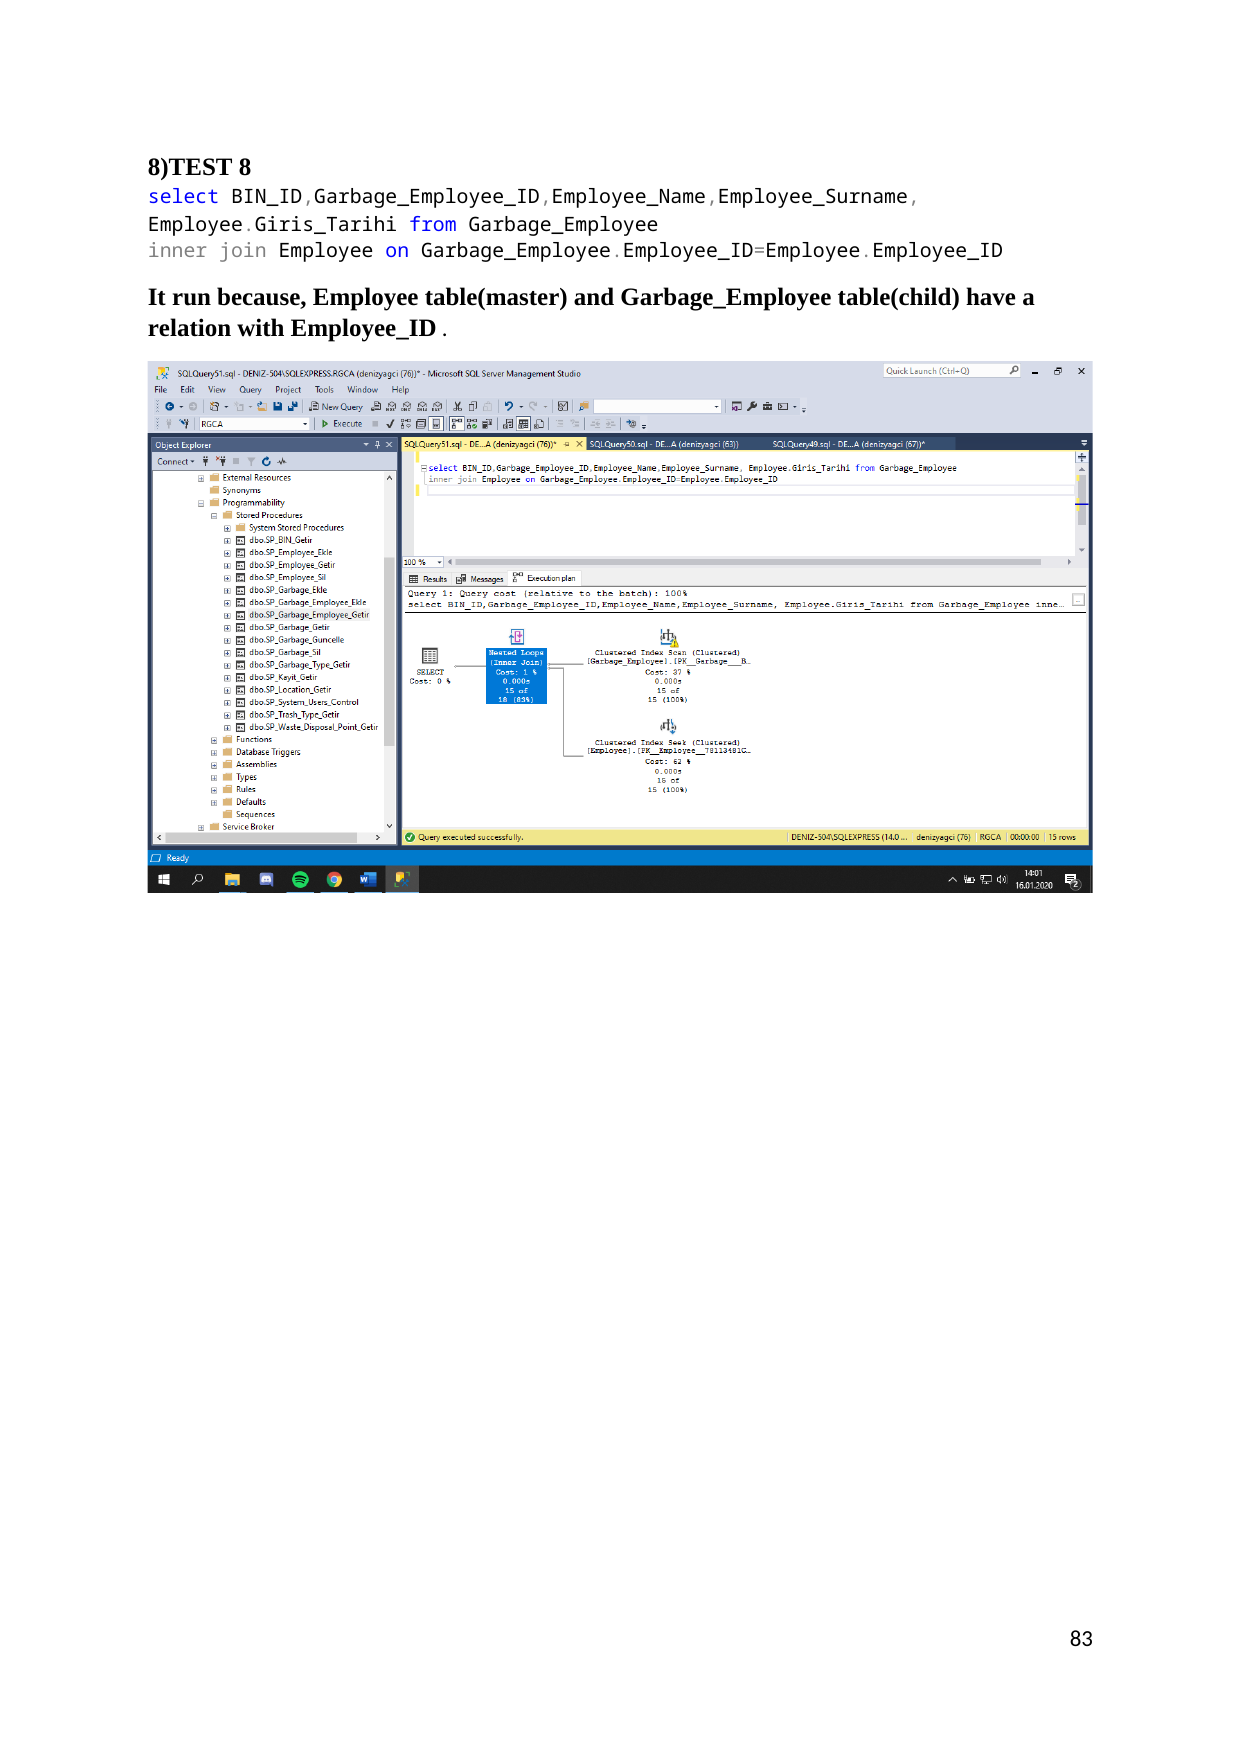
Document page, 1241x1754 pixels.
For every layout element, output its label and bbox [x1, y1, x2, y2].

picture [147, 361, 1093, 893]
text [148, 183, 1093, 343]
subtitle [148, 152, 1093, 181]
